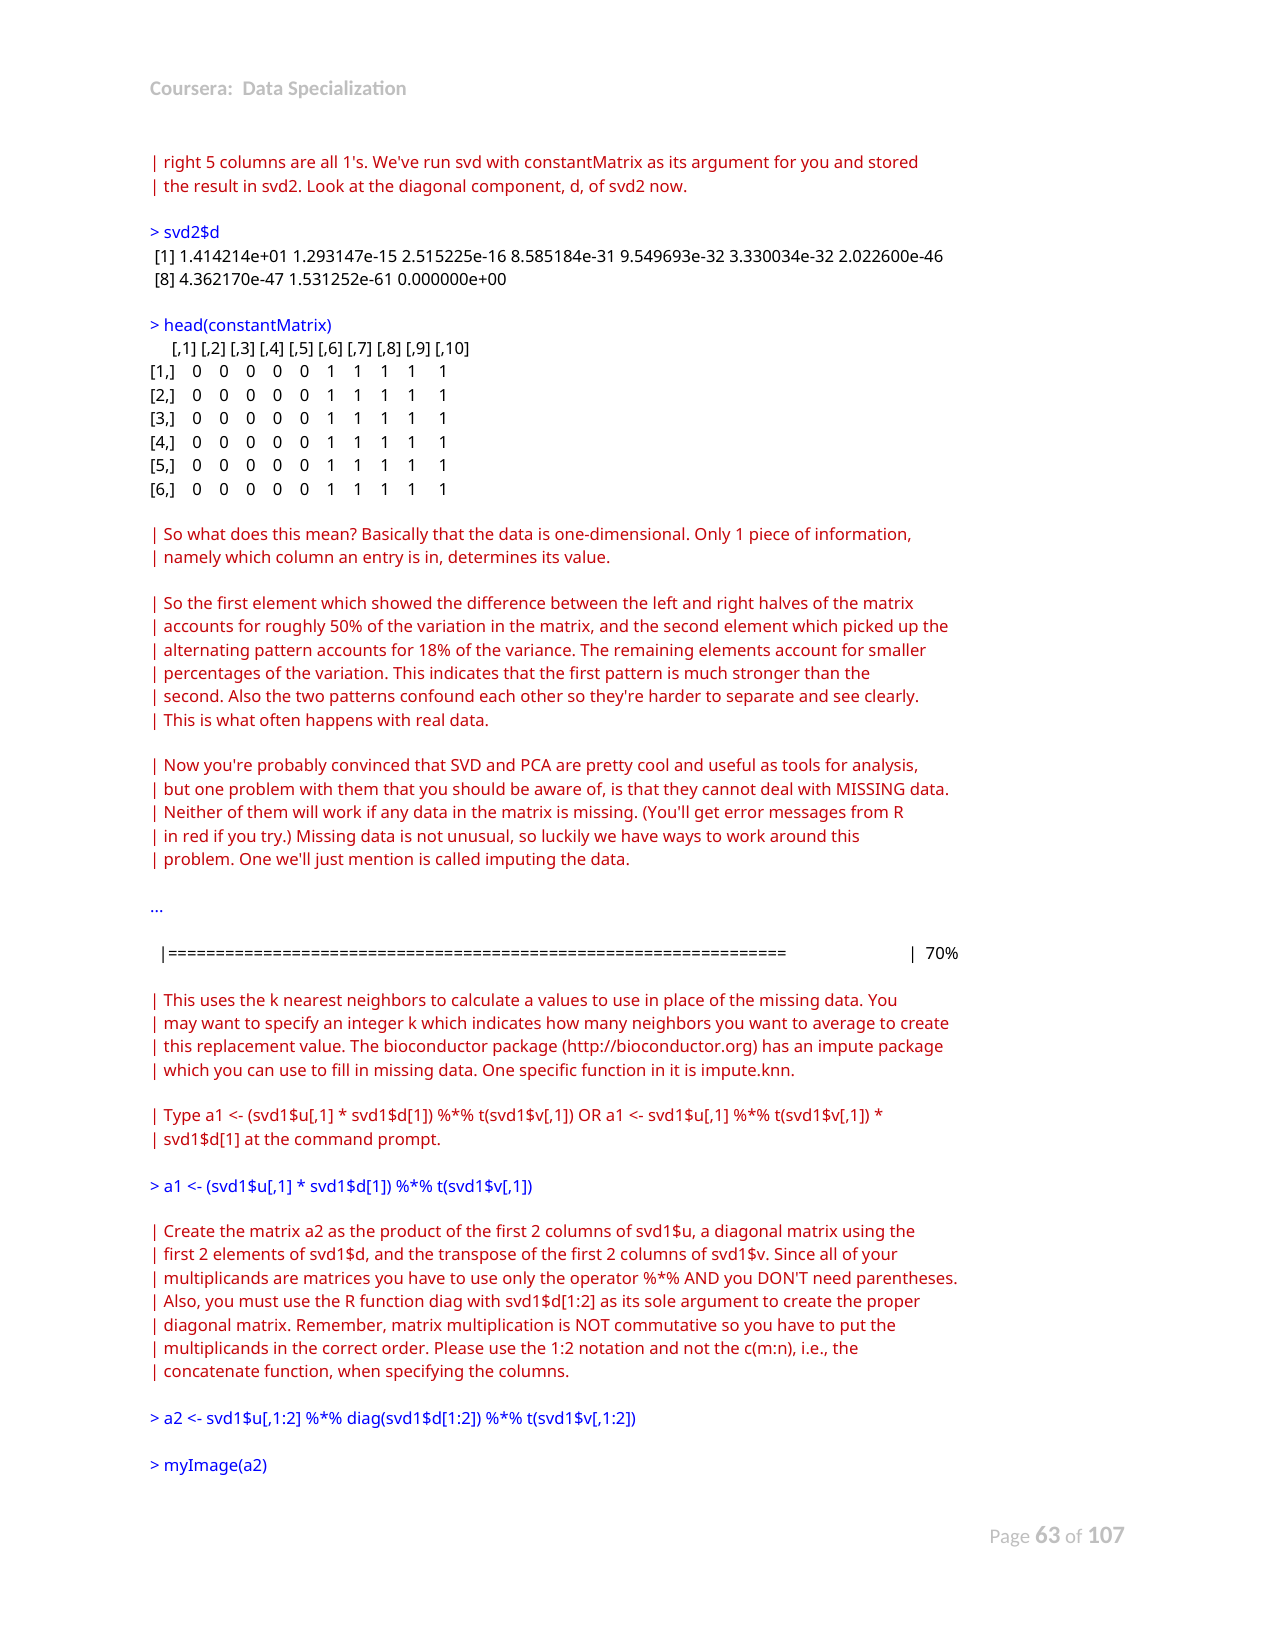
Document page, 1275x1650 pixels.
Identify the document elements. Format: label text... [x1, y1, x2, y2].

text [2,] 0 0 0 0 0 1 1 1 1 1 [150, 383, 1125, 406]
text | may want to specify an integer k which indicates how many neighbors you want to average to create [150, 1011, 1125, 1034]
text | This is what often happens with real data. [150, 708, 1125, 731]
text [5,] 0 0 0 0 0 1 1 1 1 1 [150, 453, 1125, 477]
text [4,] 0 0 0 0 0 1 1 1 1 1 [150, 430, 1125, 453]
text | alternating pattern accounts for 18% of the variance. The remaining elements account for smaller [150, 637, 1125, 661]
text | namely which column an entry is in, determines its value. [150, 545, 1125, 569]
text | which you can use to fill in missing data. One specific function in it is impute.knn. [150, 1058, 1125, 1081]
text | this replacement value. The bioconductor package (http://bioconductor.org) has an impute package [150, 1034, 1125, 1058]
text | accounts for roughly 50% of the variation in the matrix, and the second element which picked up the [150, 614, 1125, 637]
text |================================================================= | 70% [150, 941, 1125, 964]
text | in red if you try.) Missing data is not unusual, so luckily we have ways to work around this [150, 823, 1125, 847]
text | So what does this mean? Basically that the data is one-dimensional. Only 1 piece of information, [150, 522, 1125, 545]
text > a2 <- svd1$u[,1:2] %*% diag(svd1$d[1:2]) %*% t(svd1$v[,1:2]) [150, 1406, 1125, 1430]
text > head(constantMatrix) [150, 312, 1125, 336]
text > myImage(a2) [150, 1453, 1125, 1477]
text | but one problem with them that you should be aware of, is that they cannot deal with MISSING data. [150, 777, 1125, 800]
text | svd1$d[1] at the command prompt. [150, 1127, 1125, 1150]
text | This uses the k nearest neighbors to calculate a values to use in place of the missing data. You [150, 987, 1125, 1011]
text ... [150, 894, 1125, 917]
text [6,] 0 0 0 0 0 1 1 1 1 1 [150, 477, 1125, 500]
text | Neither of them will work if any data in the matrix is missing. (You'll get error messages from R [150, 800, 1125, 823]
text | multiplicands are matrices you have to use only the operator %*% AND you DON'T need parentheses. [150, 1266, 1125, 1289]
text | Also, you must use the R function diag with svd1$d[1:2] as its sole argument to create the proper [150, 1289, 1125, 1312]
text > a1 <- (svd1$u[,1] * svd1$d[1]) %*% t(svd1$v[,1]) [150, 1173, 1125, 1197]
text | right 5 columns are all 1's. We've run svd with constantMatrix as its argument for you and stored [150, 150, 1125, 173]
text | the result in svd2. Look at the diagonal component, d, of svd2 now. [150, 173, 1125, 197]
text [1,] 0 0 0 0 0 1 1 1 1 1 [150, 359, 1125, 383]
text | Create the matrix a2 as the product of the first 2 columns of svd1$u, a diagonal matrix using the [150, 1219, 1125, 1242]
text | problem. One we'll just mention is called imputing the data. [150, 847, 1125, 870]
text [,1] [,2] [,3] [,4] [,5] [,6] [,7] [,8] [,9] [,10] [150, 336, 1125, 359]
text [3,] 0 0 0 0 0 1 1 1 1 1 [150, 406, 1125, 430]
text | Type a1 <- (svd1$u[,1] * svd1$d[1]) %*% t(svd1$v[,1]) OR a1 <- svd1$u[,1] %*% t(svd1$v[,1]) * [150, 1103, 1125, 1127]
text | diagonal matrix. Remember, matrix multiplication is NOT commutative so you have to put the [150, 1312, 1125, 1336]
text | So the first element which showed the difference between the left and right halves of the matrix [150, 591, 1125, 614]
text | multiplicands in the correct order. Please use the 1:2 notation and not the c(m:n), i.e., the [150, 1336, 1125, 1359]
text [1] 1.414214e+01 1.293147e-15 2.515225e-16 8.585184e-31 9.549693e-32 3.330034e-32 2.022600e-46 [150, 244, 1125, 267]
text [8] 4.362170e-47 1.531252e-61 0.000000e+00 [150, 267, 1125, 291]
text | percentages of the variation. This indicates that the first pattern is much stronger than the [150, 661, 1125, 684]
text | first 2 elements of svd1$d, and the transpose of the first 2 columns of svd1$v. Since all of your [150, 1242, 1125, 1266]
text | concatenate function, when specifying the columns. [150, 1359, 1125, 1383]
text | Now you're probably convinced that SVD and PCA are pretty cool and useful as tools for analysis, [150, 753, 1125, 777]
text > svd2$d [150, 220, 1125, 244]
text | second. Also the two patterns confound each other so they're harder to separate and see clearly. [150, 684, 1125, 708]
